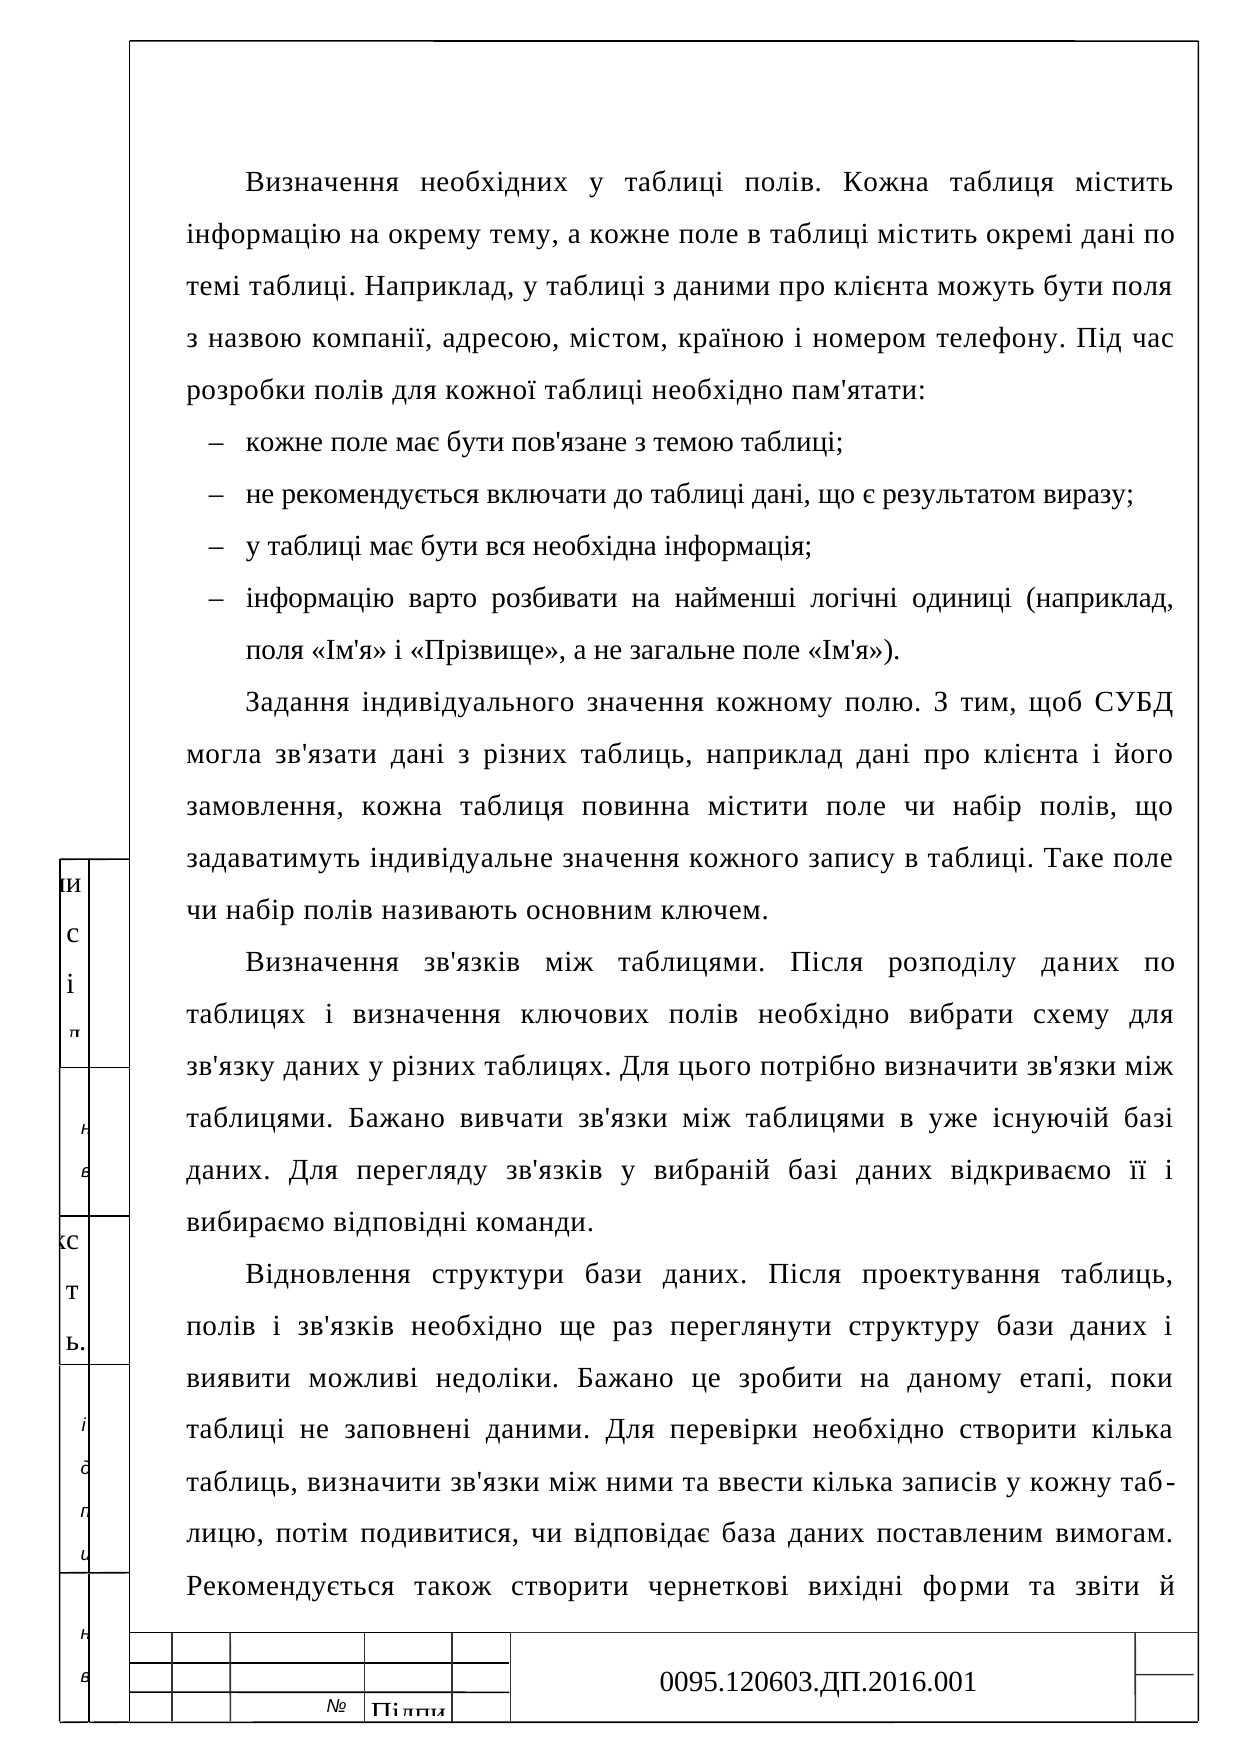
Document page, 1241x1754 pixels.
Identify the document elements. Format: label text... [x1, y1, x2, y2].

text Задання індивідуального значення кожному полю. З тим, щоб СУБД могла зв'язати дані з різних таблиць, наприклад дані про клієнта і його замовлення, кожна таблиця повинна містити поле чи набір полів, що задаватимуть індивідуальне значення кожного запису в таблиці. Таке поле чи набір полів називають основним ключем. [186, 684, 1175, 925]
text у таблиці має бути вся необхідна інформація; [208, 528, 1175, 562]
text Визначення необхідних у таблиці полів. Кожна таблиця містить інформацію на окрему тему, а кожне поле в таблиці містить окремі дані по темі таблиці. Наприклад, у таблиці з даними про клієнта можуть бути поля з назвою компанії, адресою, містом, країною і номером телефону. Під час розробки полів для кожної таблиці необхідно пам'ятати: [186, 164, 1175, 406]
text інформацію варто розбивати на найменші логічні одиниці (наприклад, поля «Ім'я» і «Прізвище», а не загальне поле «Ім'я»). [208, 580, 1175, 666]
text кожне поле має бути пов'язане з темою таблиці; [208, 424, 1175, 458]
text не рекомендується включати до таблиці дані, що є результатом виразу; [208, 476, 1175, 509]
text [186, 1256, 1175, 1601]
text Визначення зв'язків між таблицями. Після розподілу даних по таблицях і визначення ключових полів необхідно вибрати схему для зв'язку даних у різних таблицях. Для цього потрібно визначити зв'язки між таблицями. Бажано вивчати зв'язки між таблицями в уже існуючій базі даних. Для перегляду зв'язків у вибраній базі даних відкриваємо її і вибираємо відповідні команди. [186, 944, 1175, 1237]
